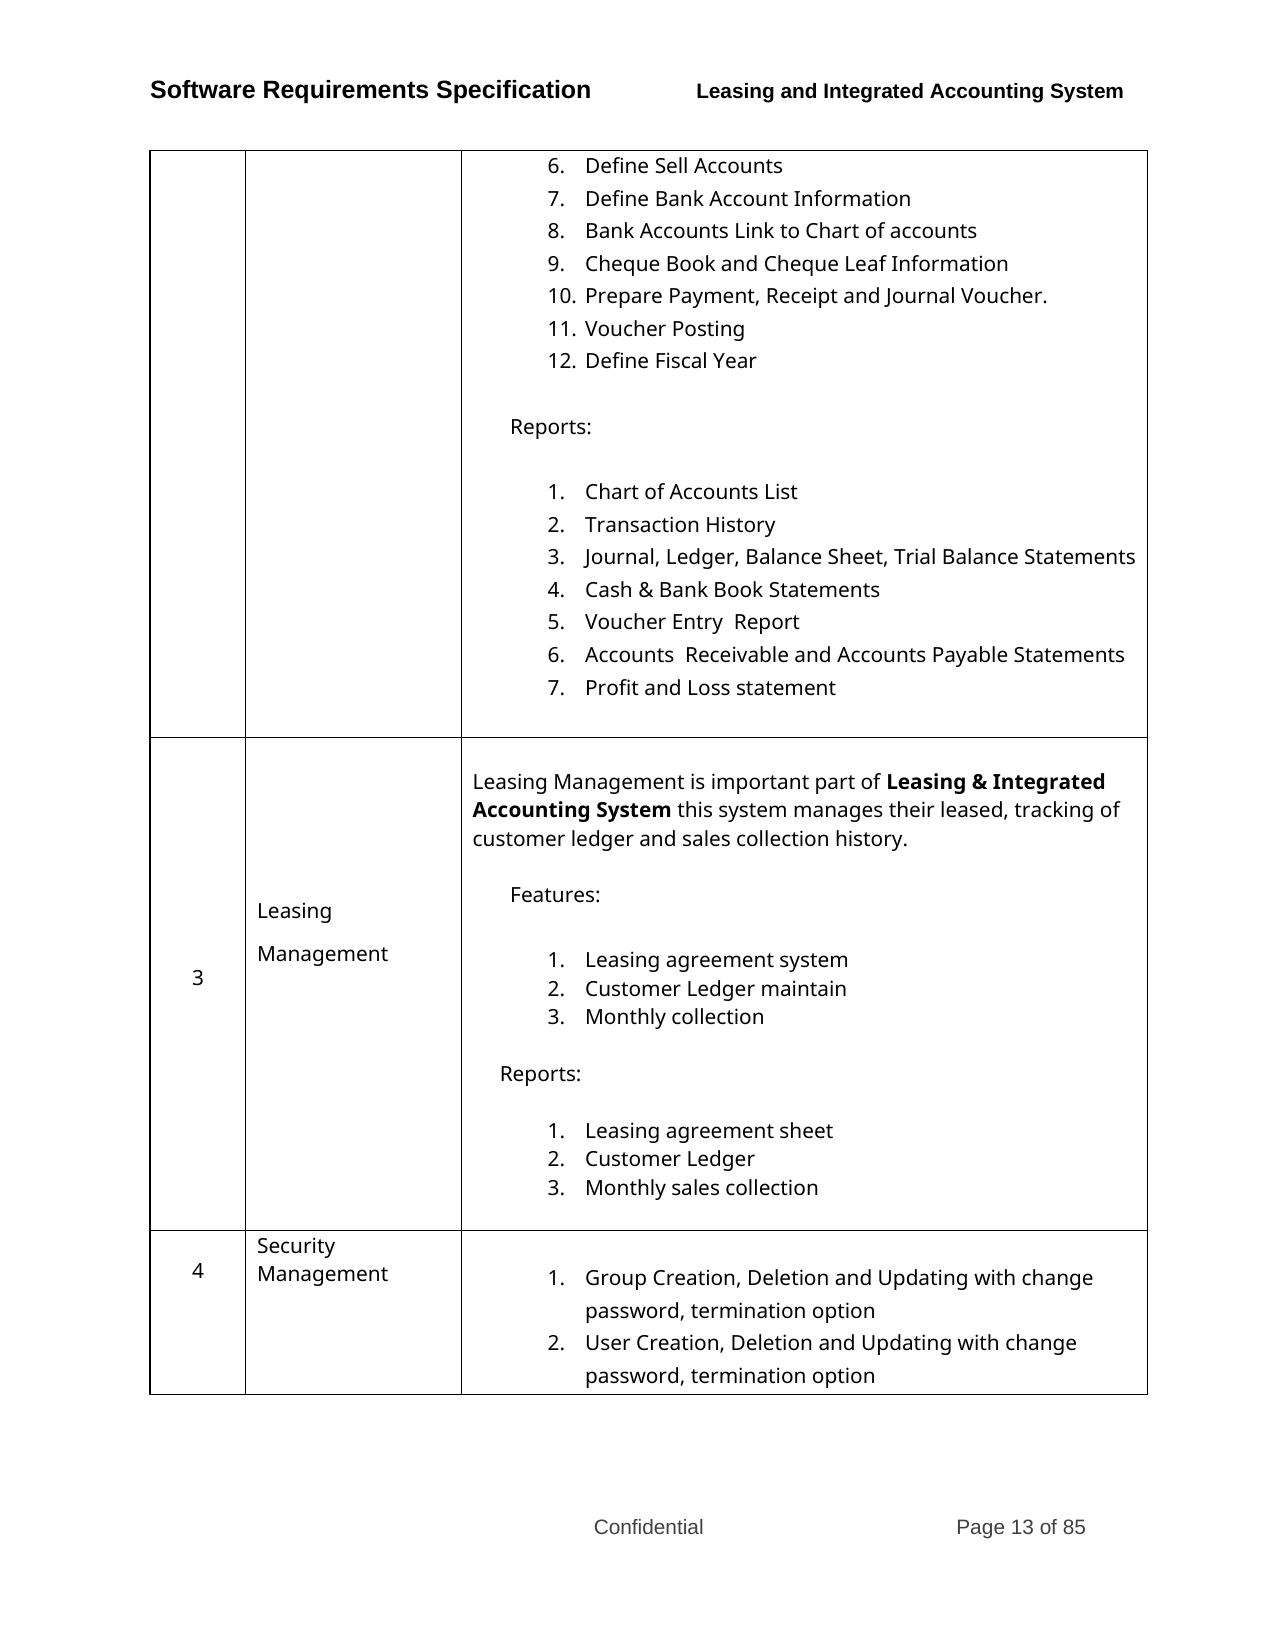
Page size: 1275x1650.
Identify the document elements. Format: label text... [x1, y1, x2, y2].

table_cell 4 [151, 1231, 245, 1393]
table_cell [246, 151, 461, 737]
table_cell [462, 151, 1147, 737]
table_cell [462, 1231, 1147, 1393]
table_cell 2 [151, 151, 245, 737]
table_cell 3 [151, 738, 245, 1230]
table_cell Leasing Management [246, 738, 461, 1230]
table_cell Leasing Management is important part of Leasing & Integrated Accounting System this system manages their leased, tracking of customer ledger and sales collection history. Features: Leasing agreement system Customer Ledger maintain Monthly collection Reports: Leasing agreement sheet Customer Ledger Monthly sales collection [462, 738, 1147, 1230]
table_cell Security Management [246, 1231, 461, 1393]
